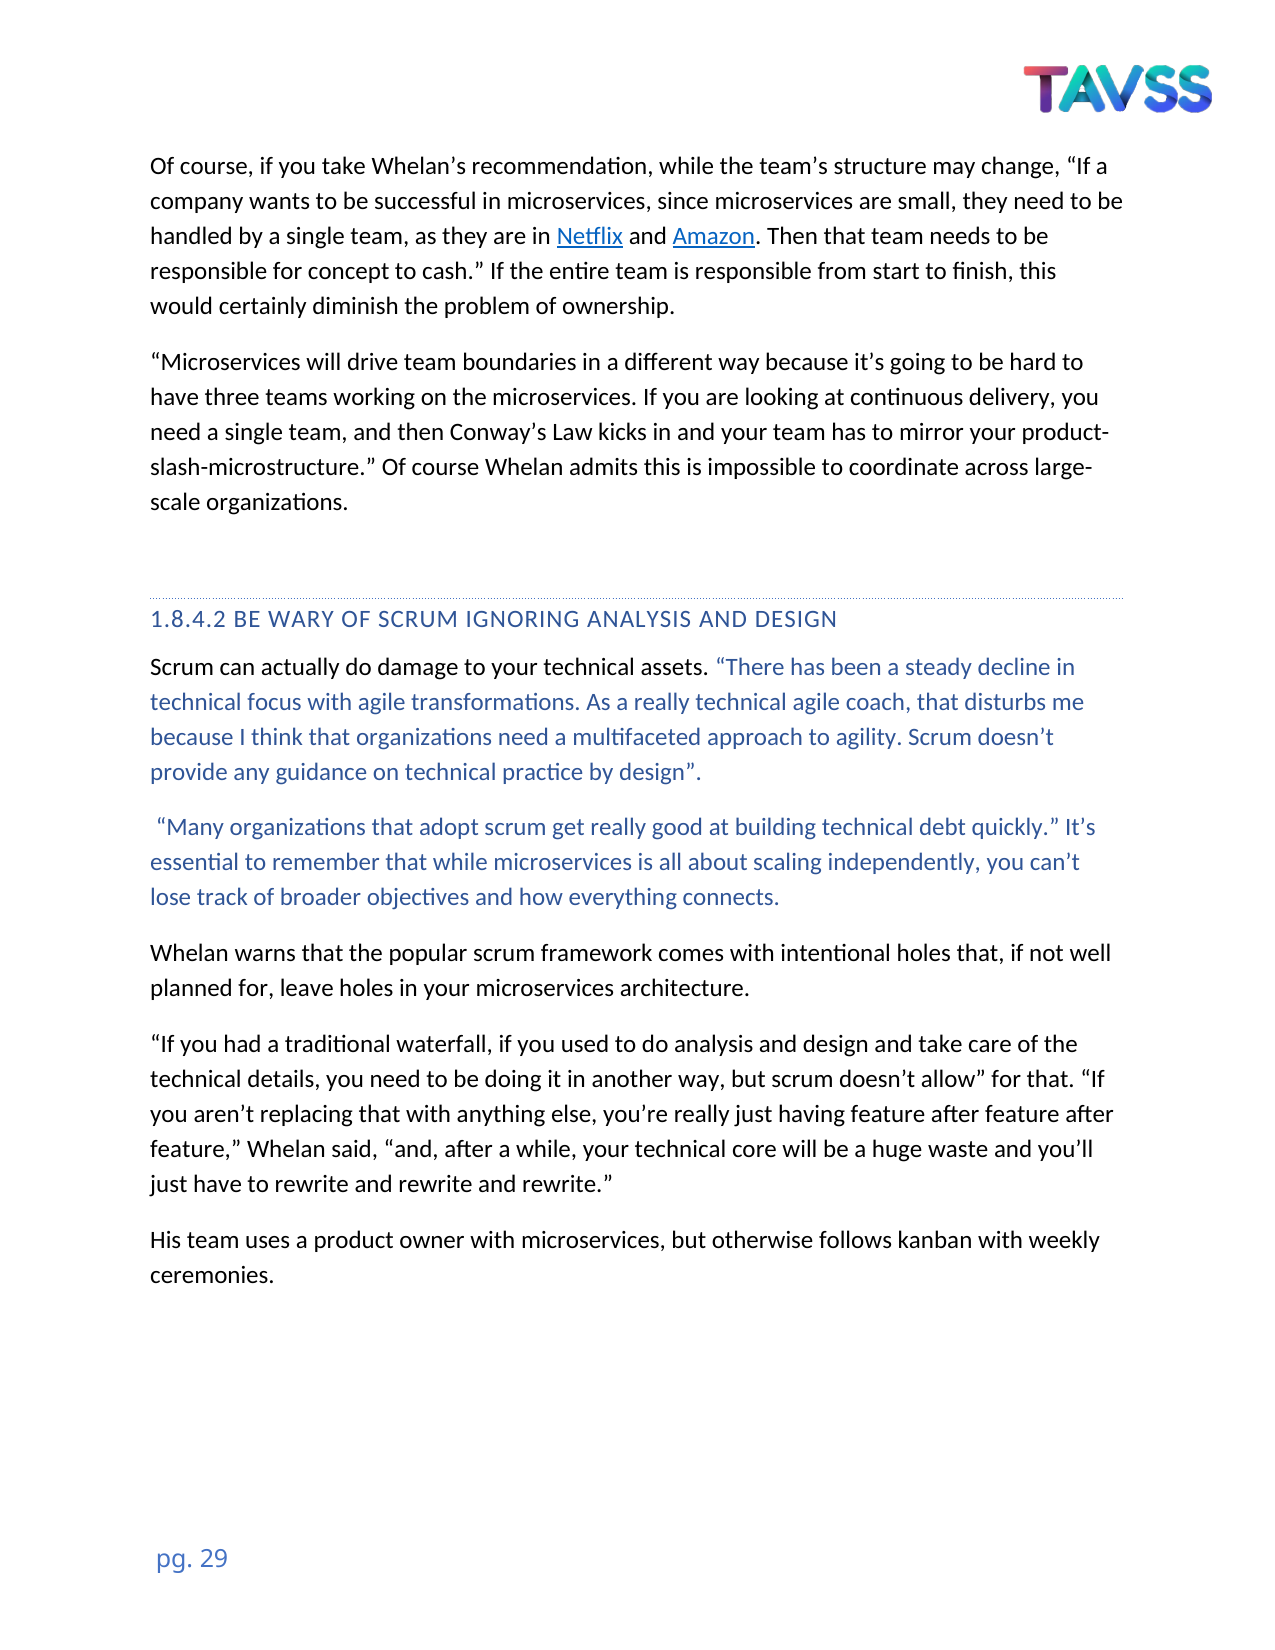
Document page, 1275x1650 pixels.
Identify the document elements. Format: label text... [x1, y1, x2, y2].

text “Many organizations that adopt scrum get really good at building technical debt quickly.” It’s essential to remember that while microservices is all about scaling independently, you can’t lose track of broader objectives and how everything connects. [150, 812, 1125, 912]
text “If you had a traditional waterfall, if you used to do analysis and design and take care of the technical details, you need to be doing it in another way, but scrum doesn’t allow” for that. “If you aren’t replacing that with anything else, you’re really just having feature after feature after feature,” Whelan said, “and, after a while, your technical core will be a huge waste and you’ll just have to rewrite and rewrite and rewrite.” [150, 1028, 1125, 1199]
text “Microservices will drive team boundaries in a different way because it’s going to be hard to have three teams working on the microservices. If you are looking at continuous delivery, you need a single team, and then Conway’s Law kicks in and your team has to mirror your product-slash-microstructure.” Of course Whelan admits this is impossible to coordinate across large-scale organizations. [150, 346, 1125, 516]
text Whelan warns that the popular scrum framework comes with intentional holes that, if not well planned for, leave holes in your microservices architecture. [150, 937, 1125, 1003]
text Of course, if you take Whelan’s recommendation, while the team’s structure may change, “If a company wants to be successful in microservices, since microservices are small, they need to be handled by a single team, as they are in Netflix and Amazon. Then that team needs to be responsible for concept to cash.” If the entire team is responsible from start to finish, this would certainly diminish the problem of ownership. [150, 150, 1125, 321]
text Scrum can actually do damage to your technical assets. “There has been a steady decline in technical focus with agile transformations. As a really technical agile coach, that disturbs me because I think that organizations need a multifaceted approach to agility. Scrum doesn’t provide any guidance on technical practice by design”. [150, 651, 1125, 786]
text His team uses a product owner with microservices, but otherwise follows kanban with weekly ceremonies. [150, 1224, 1125, 1289]
subtitle 1.8.4.2 Be Wary of Scrum Ignoring Analysis and Design [150, 597, 1125, 634]
picture [1002, 41, 1236, 135]
